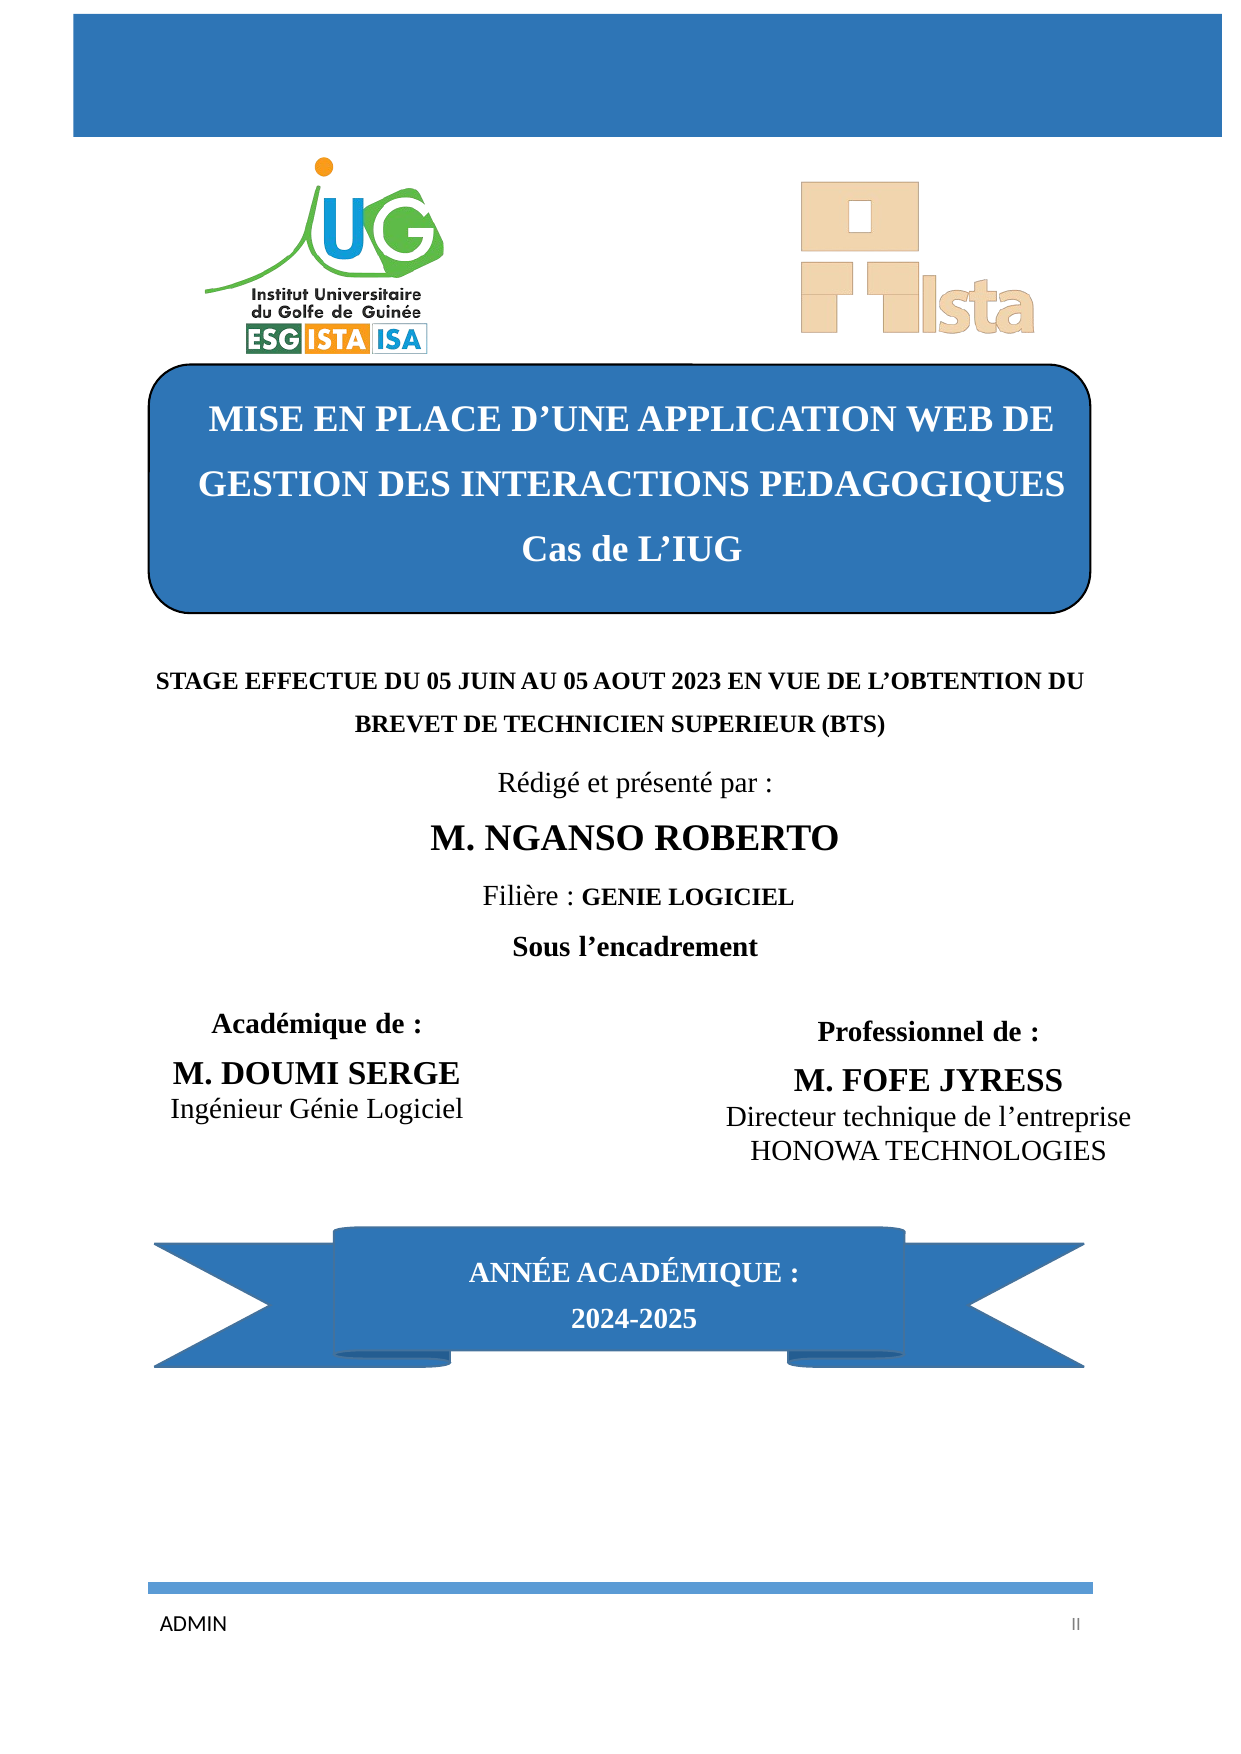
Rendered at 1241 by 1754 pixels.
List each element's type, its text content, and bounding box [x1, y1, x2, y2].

text Filière : GENIE LOGICIEL [148, 878, 1093, 911]
text STAGE EFFECTUE DU 05 JUIN AU 05 AOUT 2023 EN VUE DE L’OBTENTION DU BREVET DE TECHNICIEN SUPERIEUR (BTS) [148, 666, 1093, 738]
picture [204, 157, 444, 354]
text M. NGANSO ROBERTO [148, 816, 1093, 859]
text Sous l’encadrement [148, 929, 1093, 962]
picture [796, 176, 1037, 339]
text Rédigé et présenté par : [148, 765, 1093, 798]
